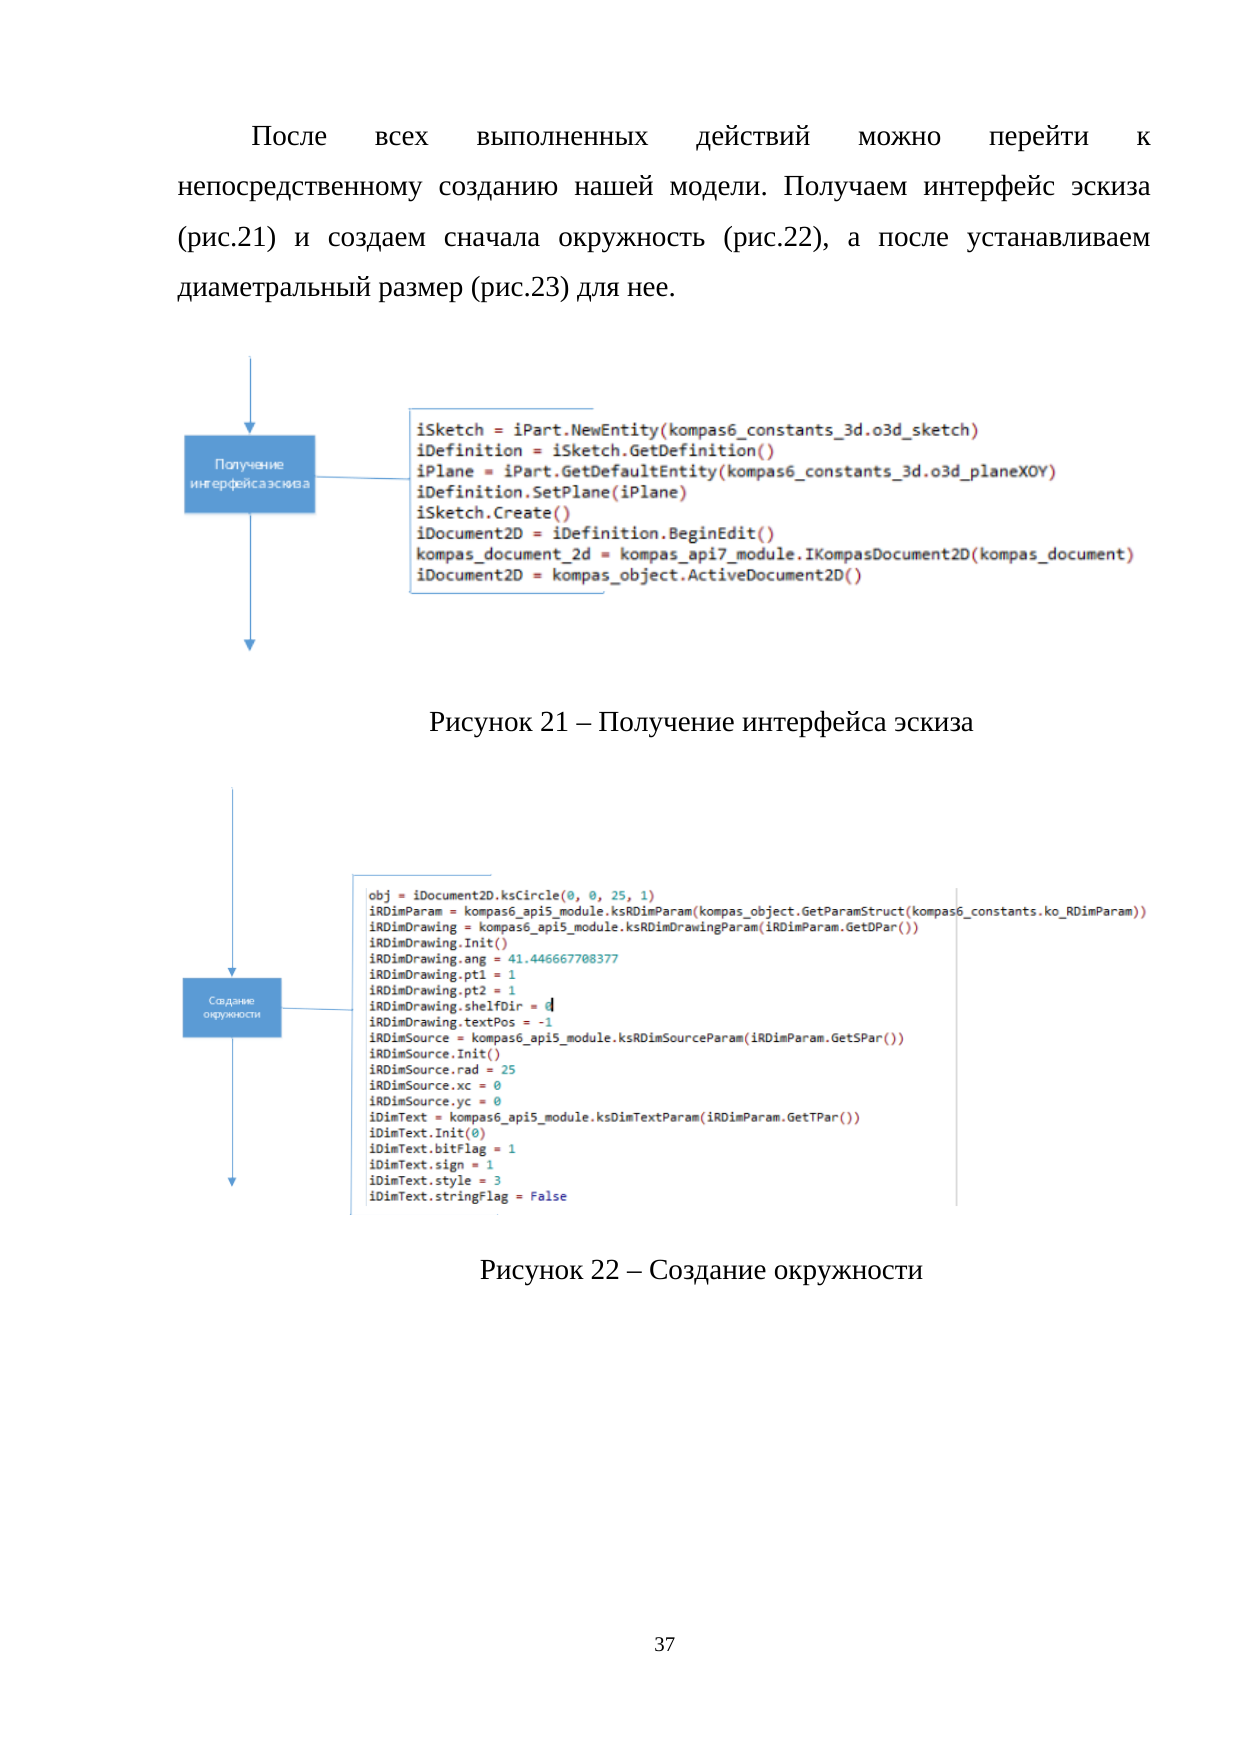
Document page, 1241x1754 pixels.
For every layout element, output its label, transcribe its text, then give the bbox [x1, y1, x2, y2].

text Рисунок 22 – Создание окружности [177, 1252, 1152, 1286]
text После всех выполненных действий можно перейти к непосредственному созданию нашей модели. Получаем интерфейс эскиза (рис.21) и создаем сначала окружность (рис.22), а после устанавливаем диаметральный размер (рис.23) для нее. [177, 118, 1152, 303]
text Рисунок 21 – Получение интерфейса эскиза [177, 704, 1152, 737]
